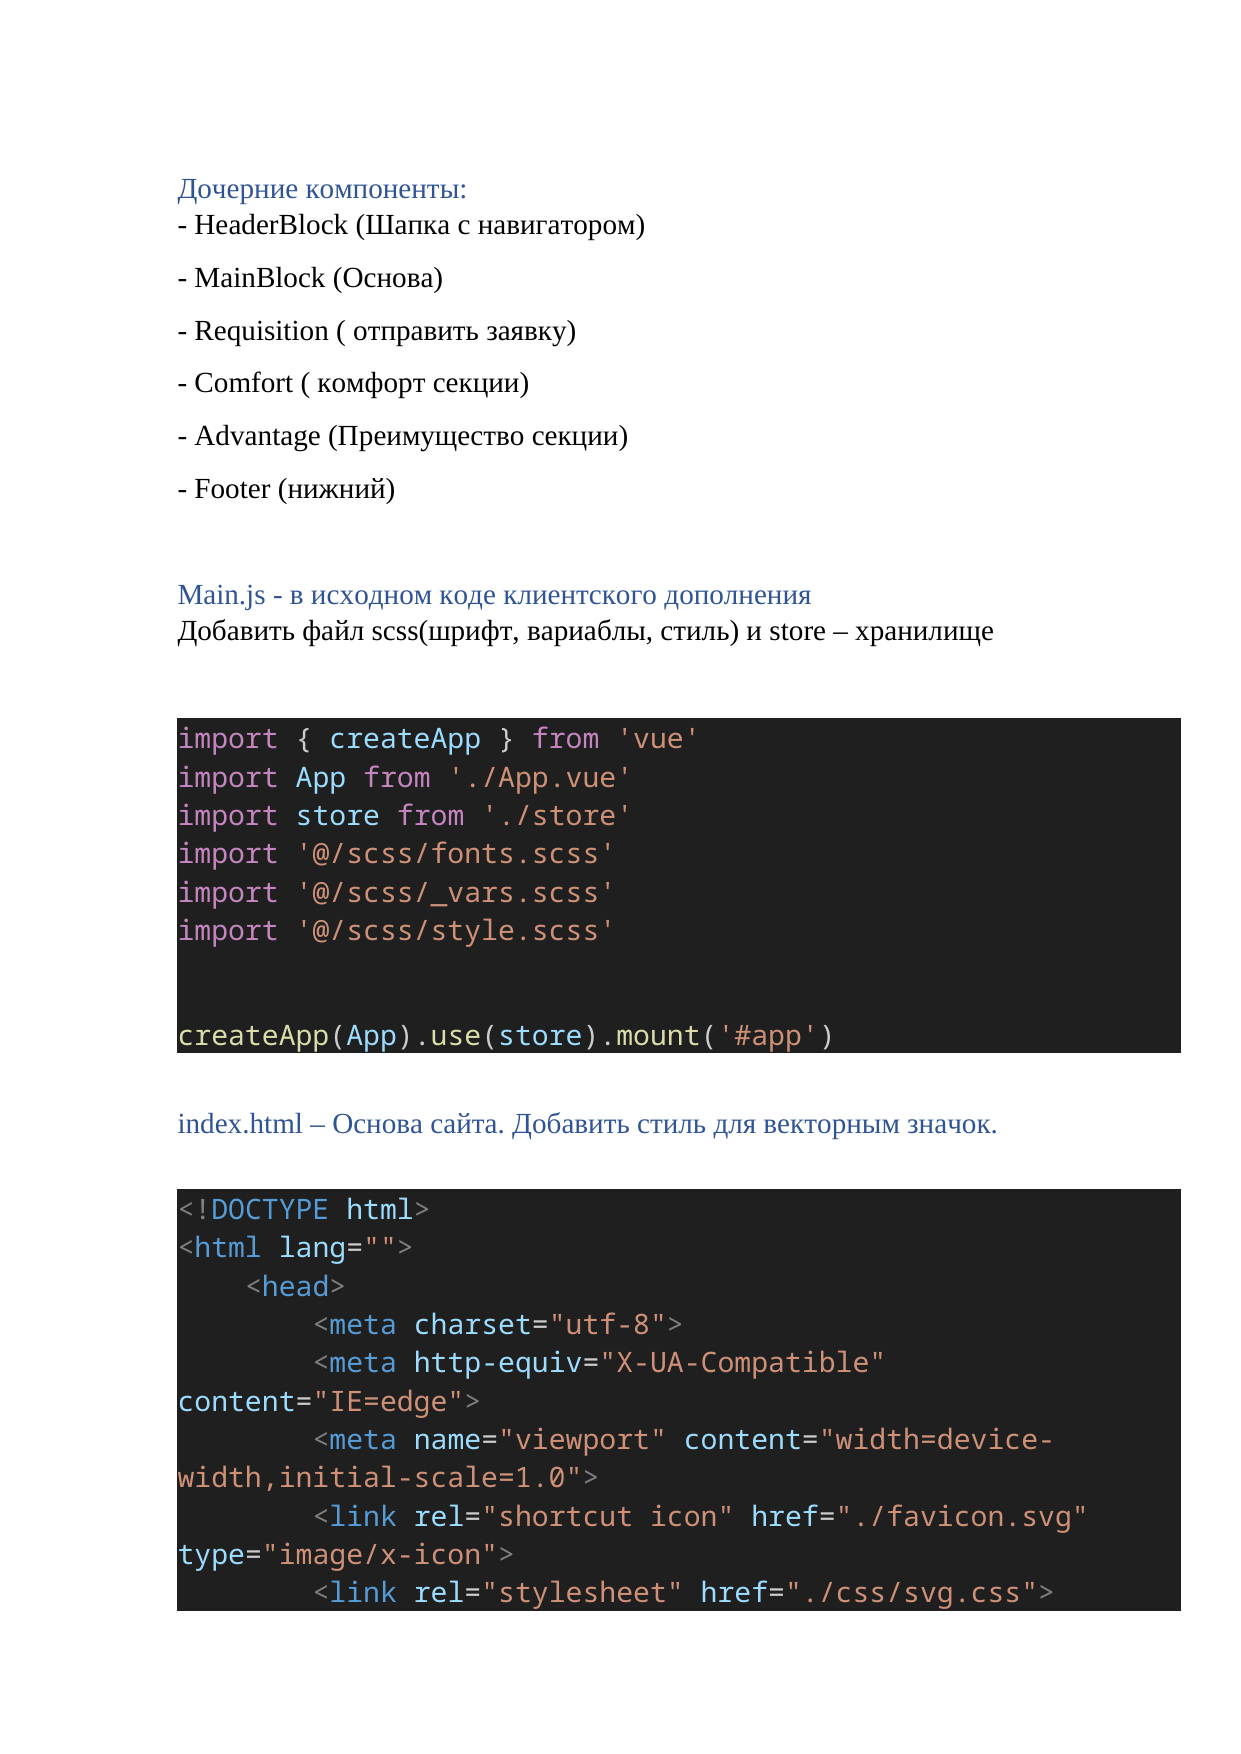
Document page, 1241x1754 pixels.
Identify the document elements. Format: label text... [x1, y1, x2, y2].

text <link rel="stylesheet" href="./css/svg.css"> [177, 1572, 1181, 1611]
text - Requisition ( отправить заявку) [177, 313, 1181, 346]
text import '@/scss/fonts.scss' [177, 833, 1181, 872]
text <!DOCTYPE html> [177, 1189, 1181, 1227]
text import { createApp } from 'vue' [177, 718, 1181, 757]
text createApp(App).use(store).mount('#app') [177, 1015, 1181, 1053]
text <meta http-equiv="X-UA-Compatible" content="IE=edge"> [177, 1342, 1181, 1419]
text <meta name="viewport" content="width=device-width,initial-scale=1.0"> [177, 1419, 1181, 1496]
text <head> [177, 1266, 1181, 1304]
text Добавить файл scss(шрифт, вариаблы, стиль) и store – хранилище [177, 613, 1181, 646]
text - MainBlock (Основа) [177, 260, 1181, 293]
text import App from './App.vue' [177, 757, 1181, 795]
subtitle index.html – Основа сайта. Добавить стиль для векторным значок. [177, 1106, 1181, 1140]
subtitle Дочерние компоненты: [177, 171, 1181, 204]
text - Advantage (Преимущество секции) [177, 418, 1181, 452]
text <link rel="shortcut icon" href="./favicon.svg" type="image/x-icon"> [177, 1496, 1181, 1572]
text <html lang=""> [177, 1227, 1181, 1266]
text - HeaderBlock (Шапка с навигатором) [177, 207, 1181, 241]
text import '@/scss/style.scss' [177, 910, 1181, 948]
text - Footer (нижний) [177, 471, 1181, 505]
text import '@/scss/_vars.scss' [177, 872, 1181, 910]
subtitle Main.js - в исходном коде клиентского дополнения [177, 577, 1181, 610]
text <meta charset="utf-8"> [177, 1304, 1181, 1342]
text import store from './store' [177, 795, 1181, 833]
text - Comfort ( комфорт секции) [177, 366, 1181, 399]
